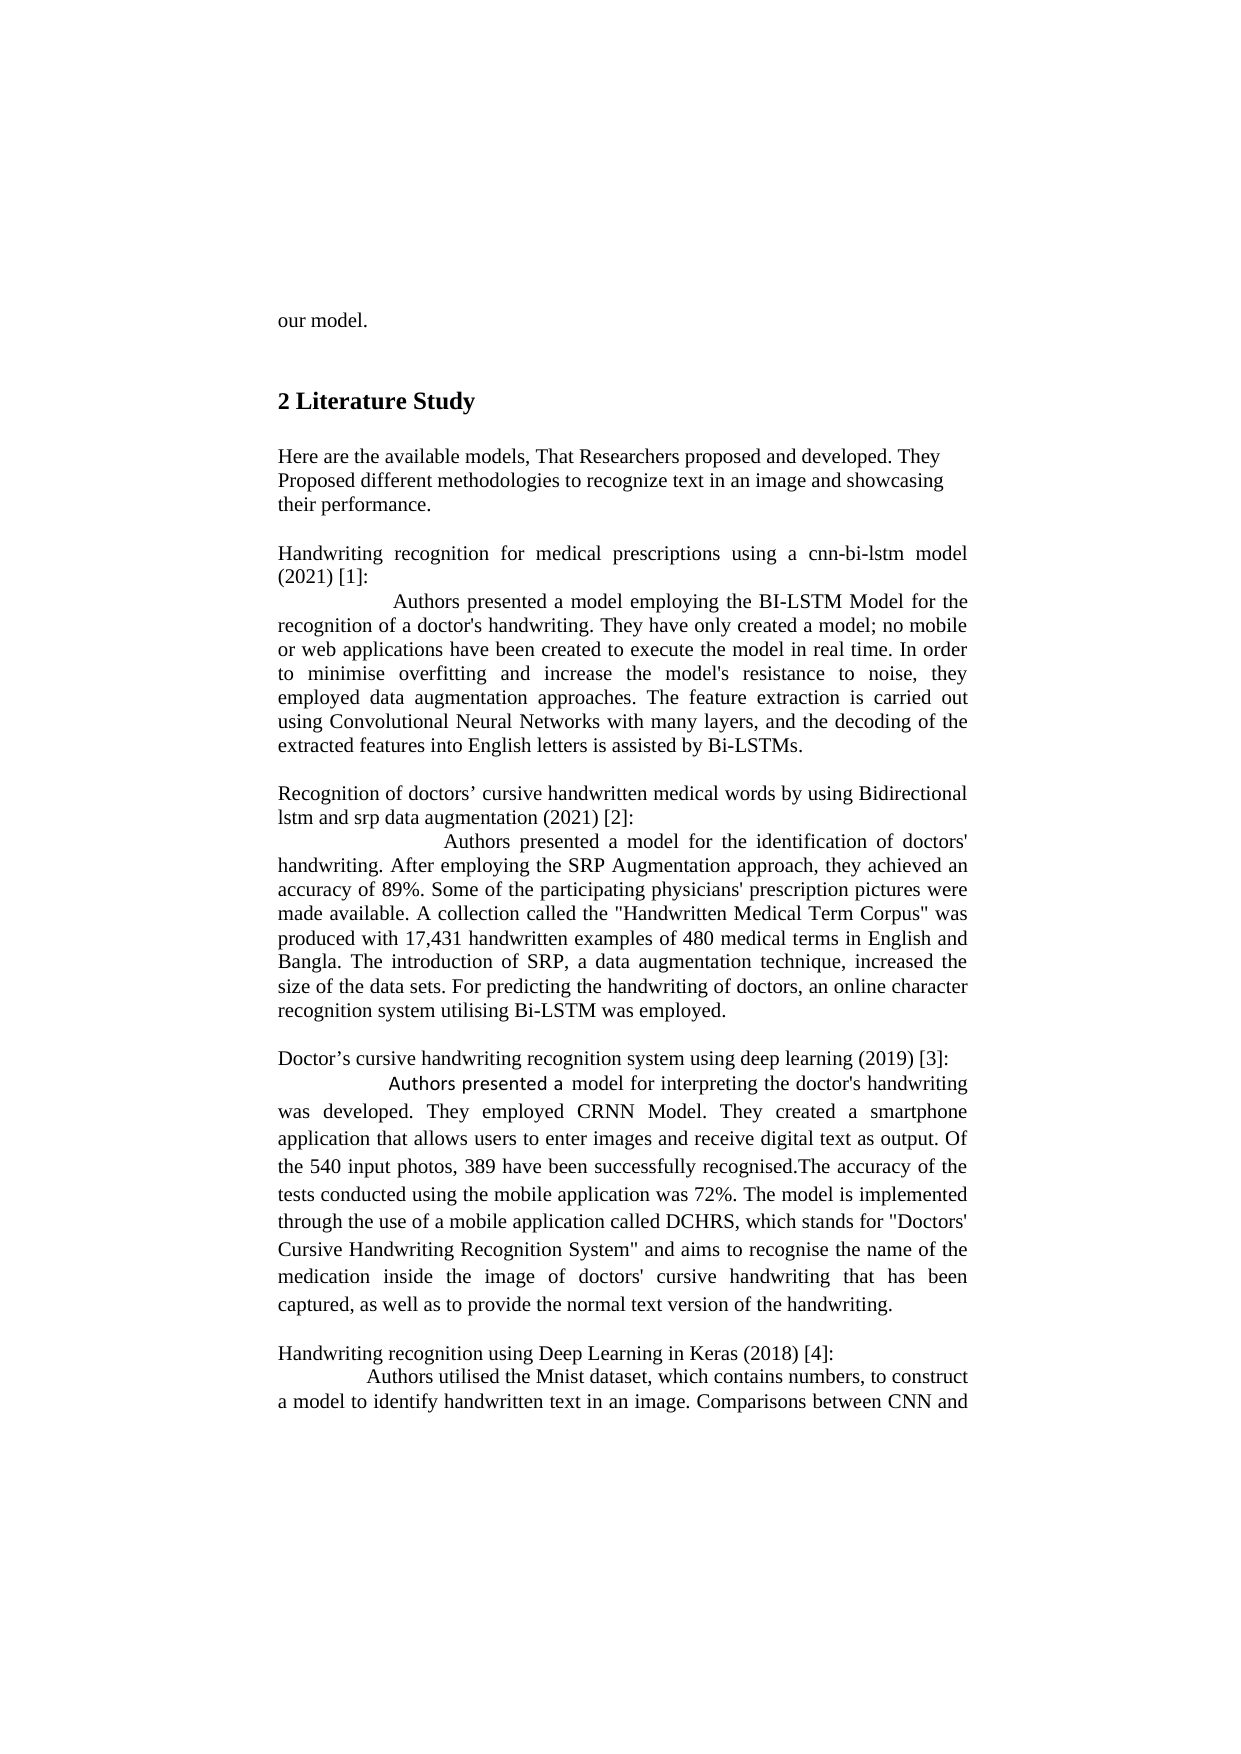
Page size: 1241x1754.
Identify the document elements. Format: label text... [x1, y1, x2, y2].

text Handwriting recognition using Deep Learning in Keras (2018) [4]: [278, 1340, 968, 1364]
text Authors presented a model employing the BI-LSTM Model for the recognition of a doctor's handwriting. They have only created a model; no mobile or web applications have been created to execute the model in real time. In order to minimise overfitting and increase the model's resistance to noise, they employed data augmentation approaches. The feature extraction is carried out using Convolutional Neural Networks with many layers, and the decoding of the extracted features into English letters is assisted by Bi-LSTMs. [278, 588, 968, 757]
text Authors presented a model for interpreting the doctor's handwriting was developed. They employed CRNN Model. They created a smartphone application that allows users to enter images and receive digital text as output. Of the 540 input photos, 389 have been successfully recognised.The accuracy of the tests conducted using the mobile application was 72%. The model is implemented through the use of a mobile application called DCHRS, which stands for "Doctors' Cursive Handwriting Recognition System" and aims to recognise the name of the medication inside the image of doctors' cursive handwriting that has been captured, as well as to provide the normal text version of the handwriting. [278, 1070, 968, 1316]
text Here are the available models, That Researchers proposed and developed. They Proposed different methodologies to recognize text in an image and showcasing their performance. [278, 444, 968, 516]
text Doctor’s cursive handwriting recognition system using deep learning (2019) [3]: [278, 1046, 968, 1070]
text Handwriting recognition for medical prescriptions using a cnn-bi-lstm model (2021) [1]: [278, 540, 968, 588]
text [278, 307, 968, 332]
text Authors presented a model for the identification of doctors' handwriting. After employing the SRP Augmentation approach, they achieved an accuracy of 89%. Some of the participating physicians' prescription pictures were made available. A collection called the "Handwritten Medical Term Corpus" was produced with 17,431 handwritten examples of 480 medical terms in English and Bangla. The introduction of SRP, a data augmentation technique, increased the size of the data sets. For predicting the handwriting of doctors, an online character recognition system utilising Bi-LSTM was employed. [278, 829, 968, 1022]
text Recognition of doctors’ cursive handwritten medical words by using Bidirectional lstm and srp data augmentation (2021) [2]: [278, 781, 968, 829]
text 2 Literature Study [278, 386, 968, 415]
